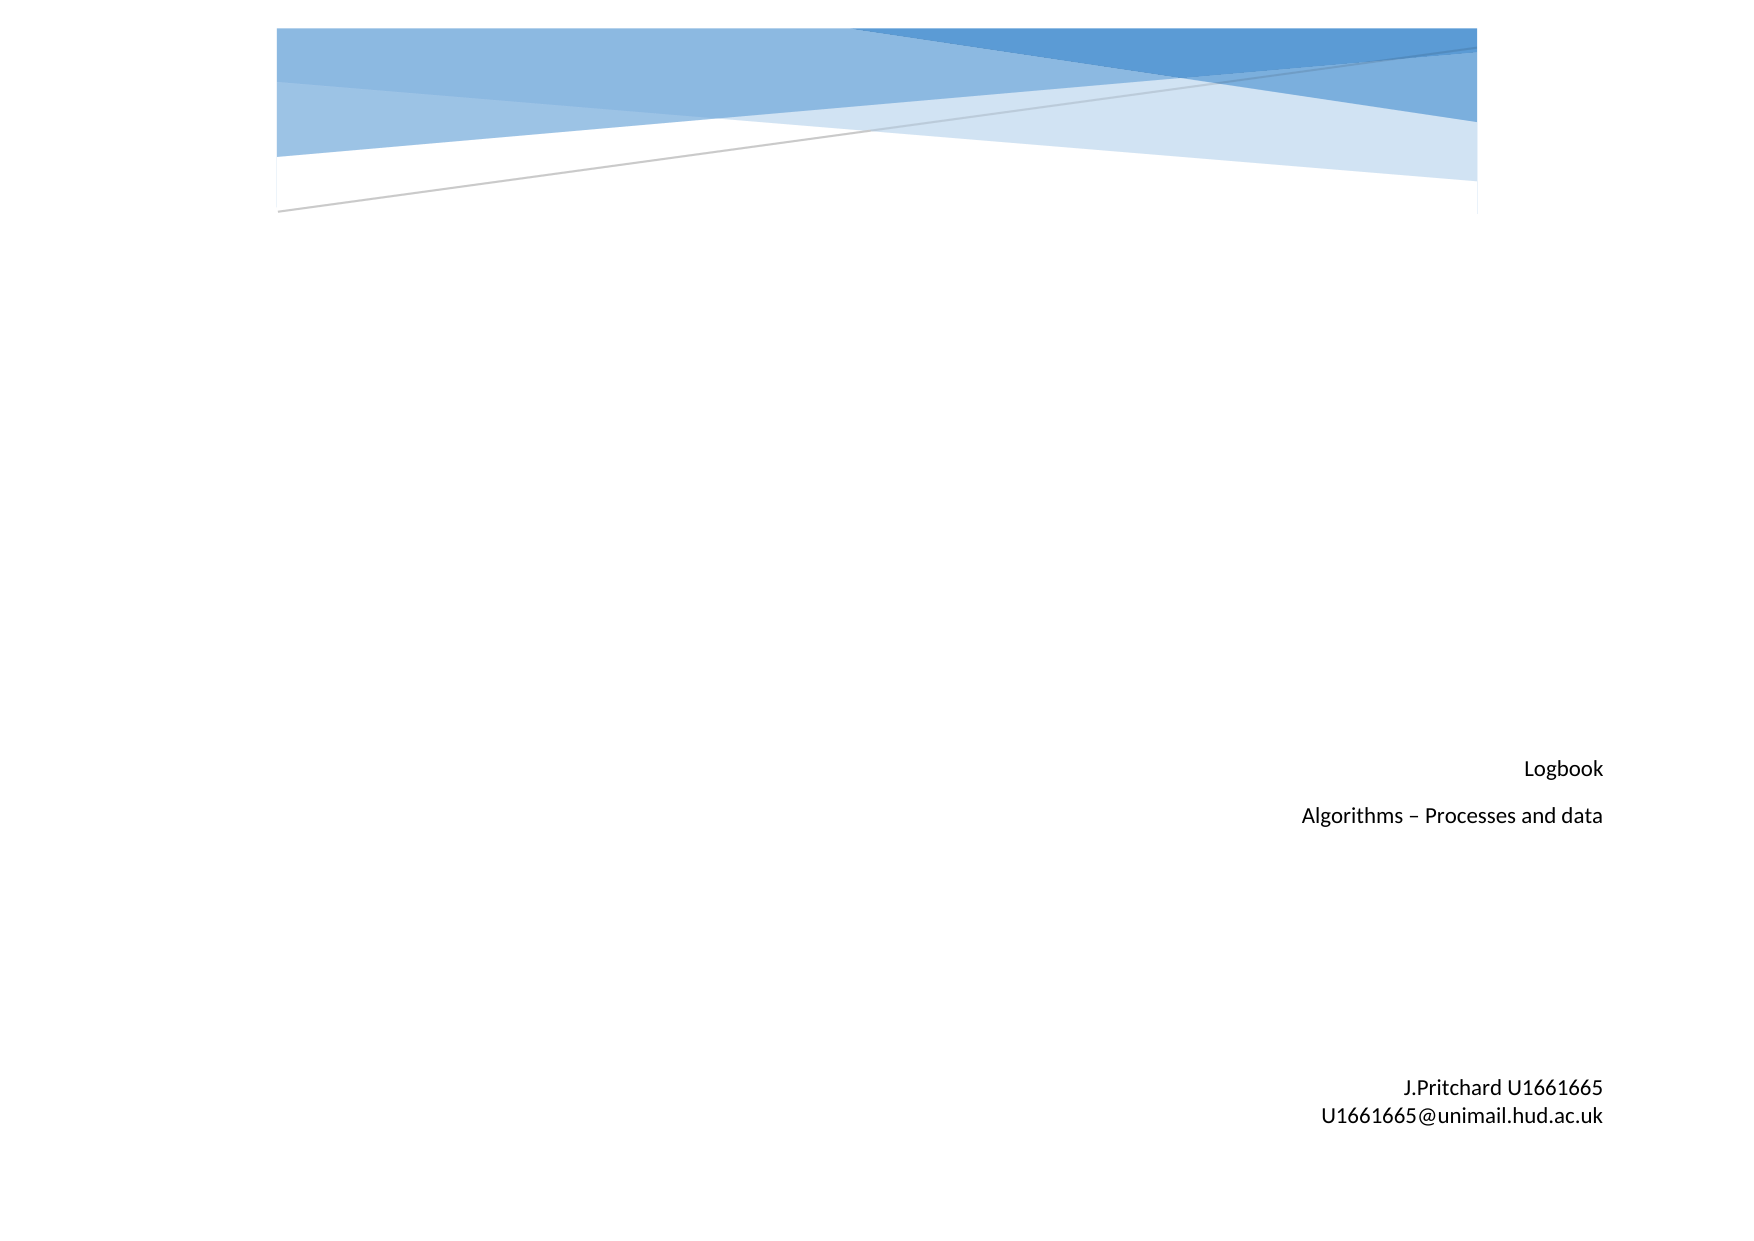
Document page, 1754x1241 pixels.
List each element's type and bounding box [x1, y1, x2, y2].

picture [276, 28, 1477, 228]
